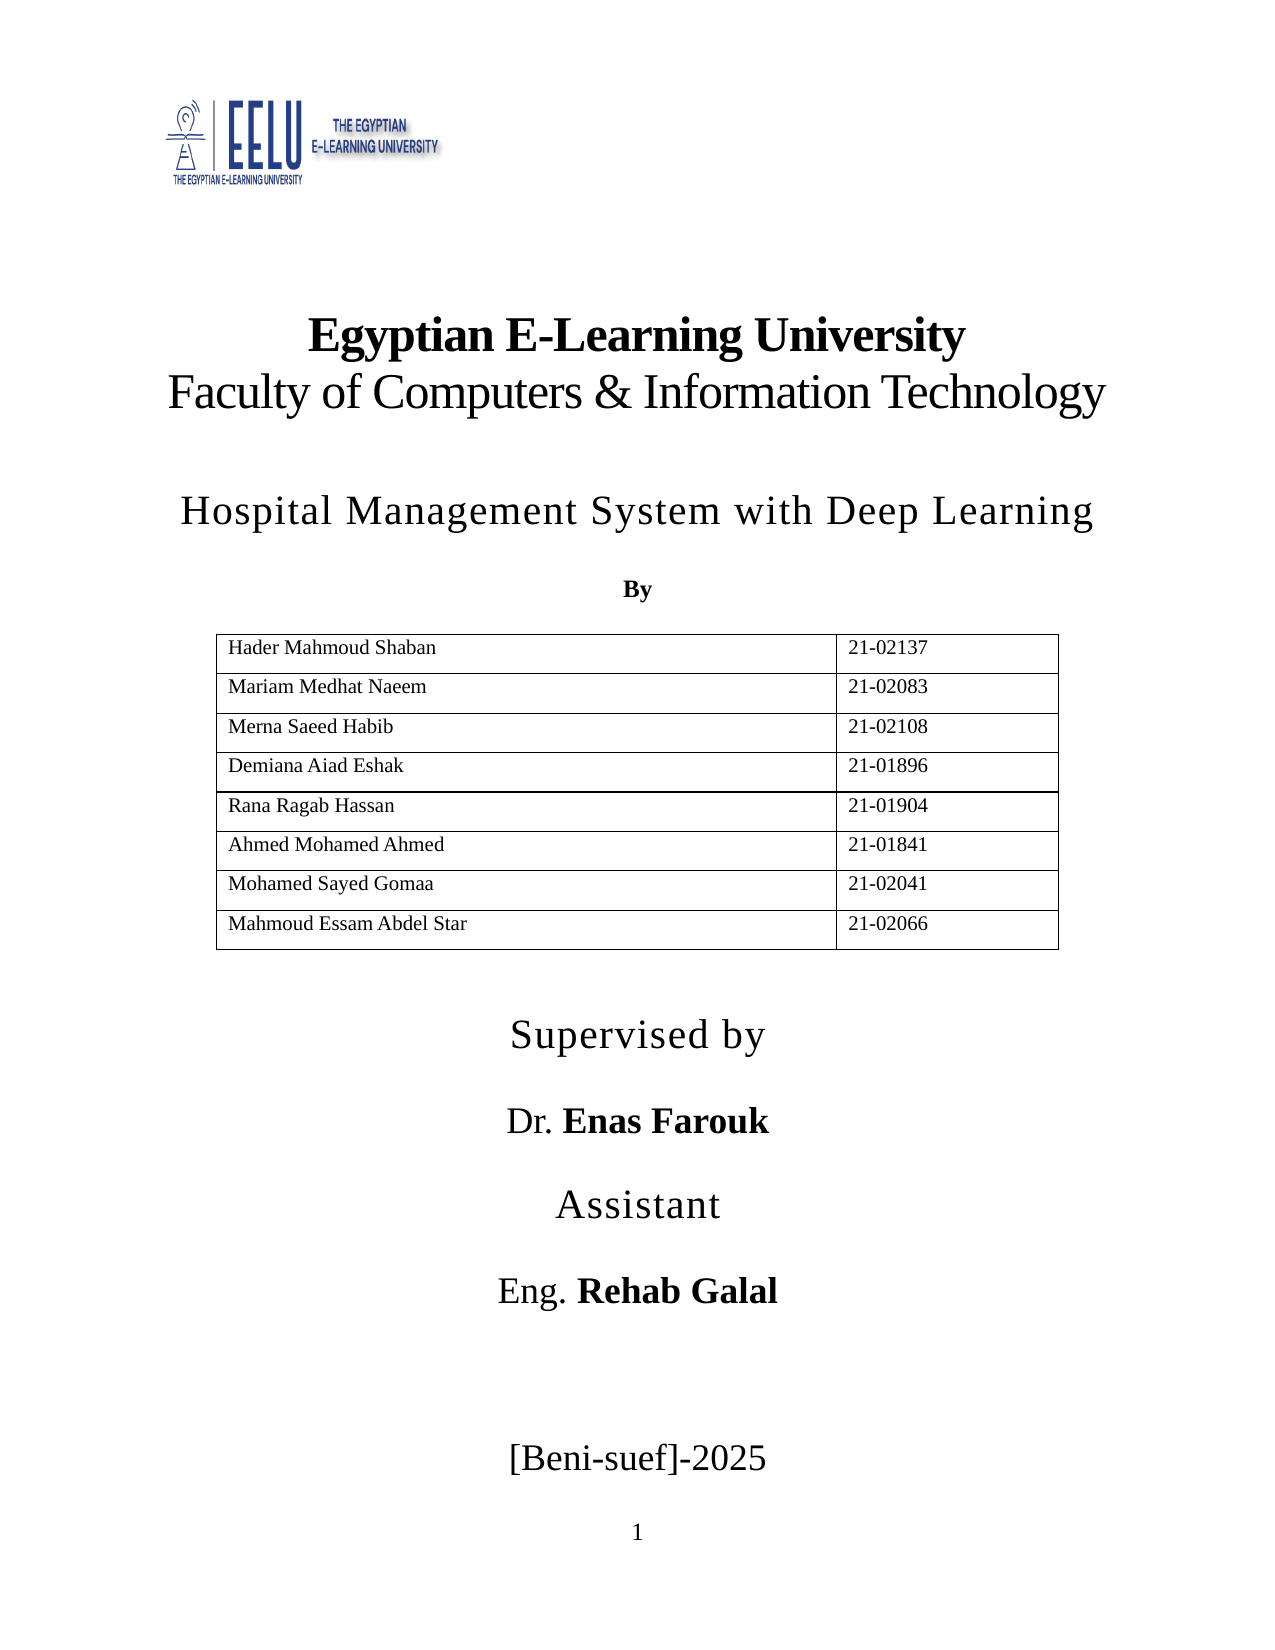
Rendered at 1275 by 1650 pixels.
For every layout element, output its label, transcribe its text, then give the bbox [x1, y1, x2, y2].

subtitle Supervised by [150, 1010, 1125, 1058]
table_cell Merna Saeed Habib [217, 714, 836, 752]
subtitle Assistant [150, 1180, 1125, 1228]
table_cell 21-01904 [837, 793, 1058, 831]
table_cell Rana Ragab Hassan [217, 793, 836, 831]
title Egyptian E-Learning University [150, 305, 1125, 362]
table_cell Mohamed Sayed Gomaa [217, 871, 836, 909]
table_cell 21-02108 [837, 714, 1058, 752]
title Faculty of Computers & Information Technology [150, 362, 1125, 420]
text [Beni-suef]-2025 [150, 1435, 1125, 1478]
table_cell Mariam Medhat Naeem [217, 674, 836, 713]
table_cell 21-01841 [837, 832, 1058, 870]
table_cell 21-02066 [837, 911, 1058, 949]
table_cell 21-02041 [837, 871, 1058, 909]
text By [150, 574, 1125, 603]
table_cell Demiana Aiad Eshak [217, 753, 836, 791]
subtitle Hospital Management System with Deep Learning [150, 486, 1125, 533]
picture [150, 75, 444, 188]
table_header Hader Mahmoud Shaban [217, 635, 836, 673]
table_cell 21-01896 [837, 753, 1058, 791]
table_header 21-02137 [837, 635, 1058, 673]
table_cell 21-02083 [837, 674, 1058, 713]
text Eng. Rehab Galal [150, 1268, 1125, 1311]
table_cell Mahmoud Essam Abdel Star [217, 911, 836, 949]
table_cell Ahmed Mohamed Ahmed [217, 832, 836, 870]
text Dr. Enas Farouk [150, 1098, 1125, 1141]
